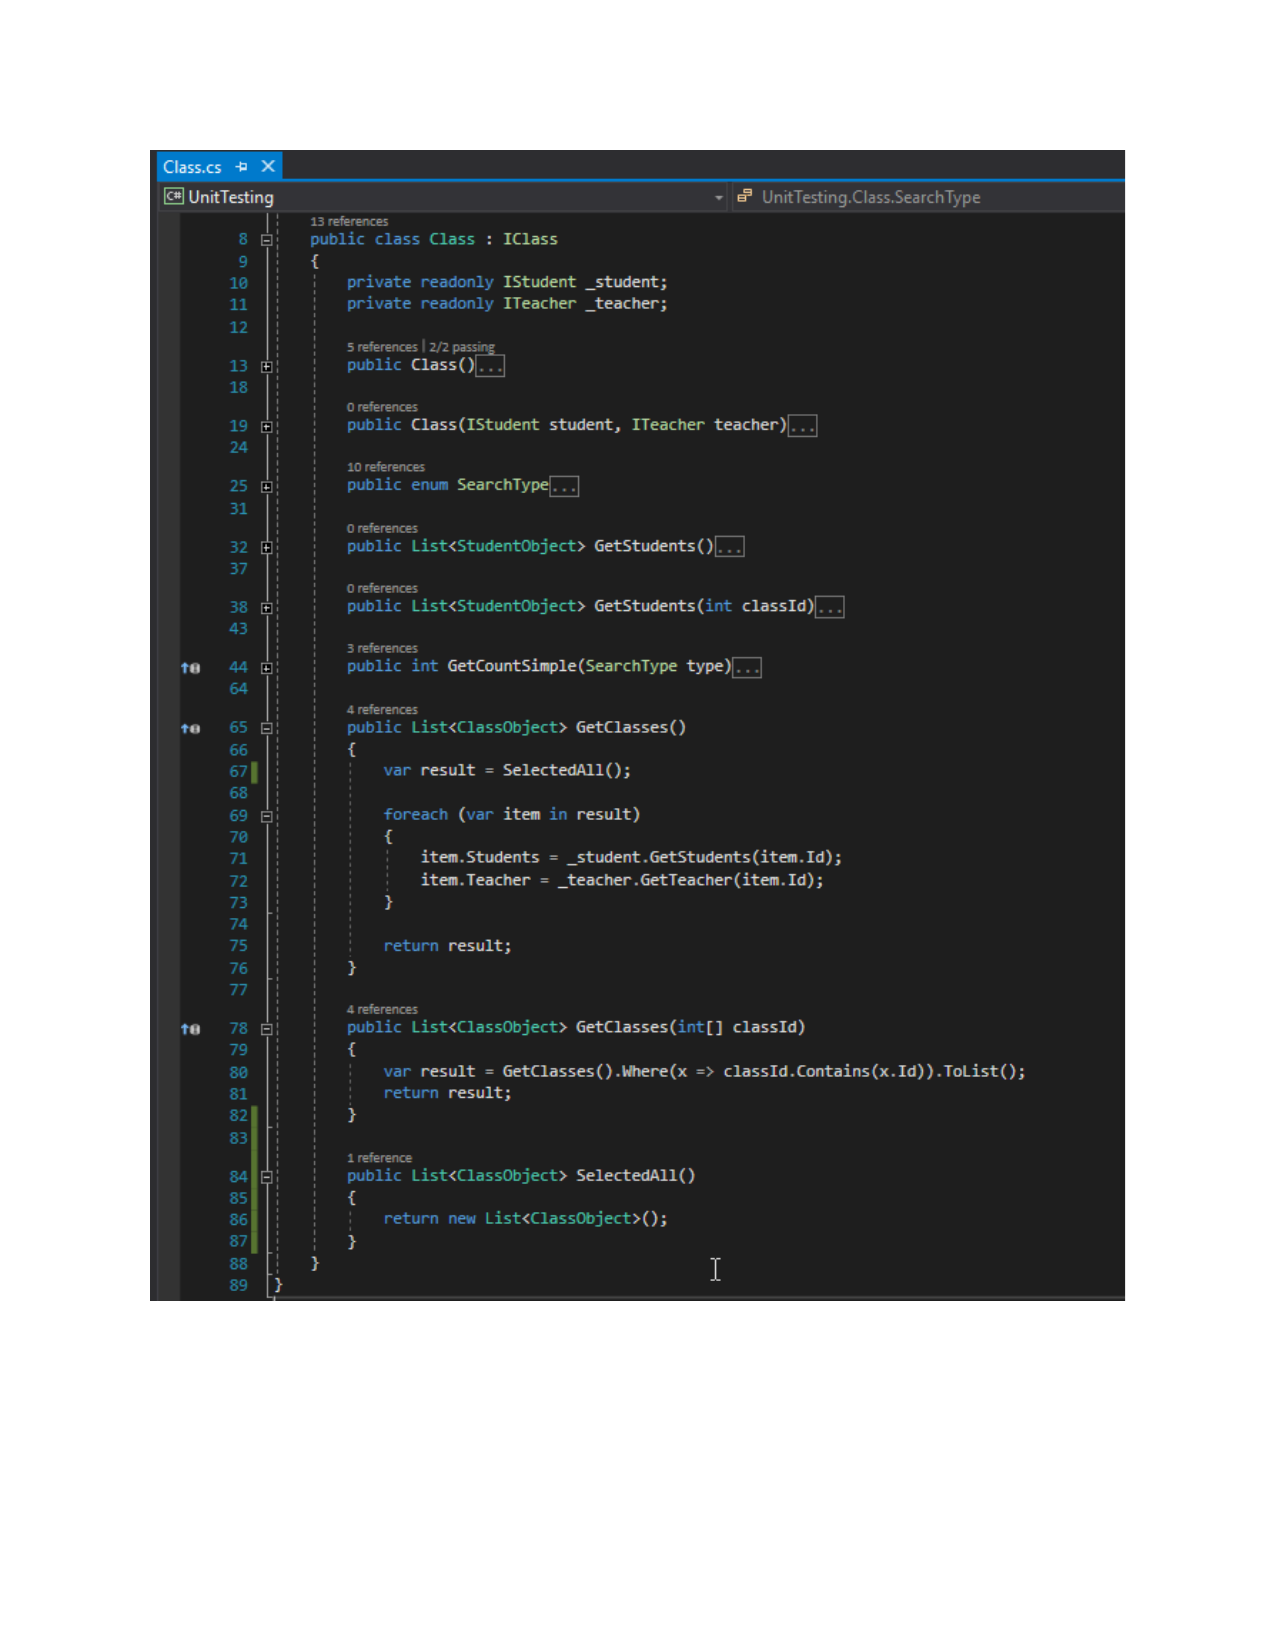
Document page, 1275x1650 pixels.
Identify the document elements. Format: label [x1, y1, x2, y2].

picture [150, 150, 1125, 1301]
